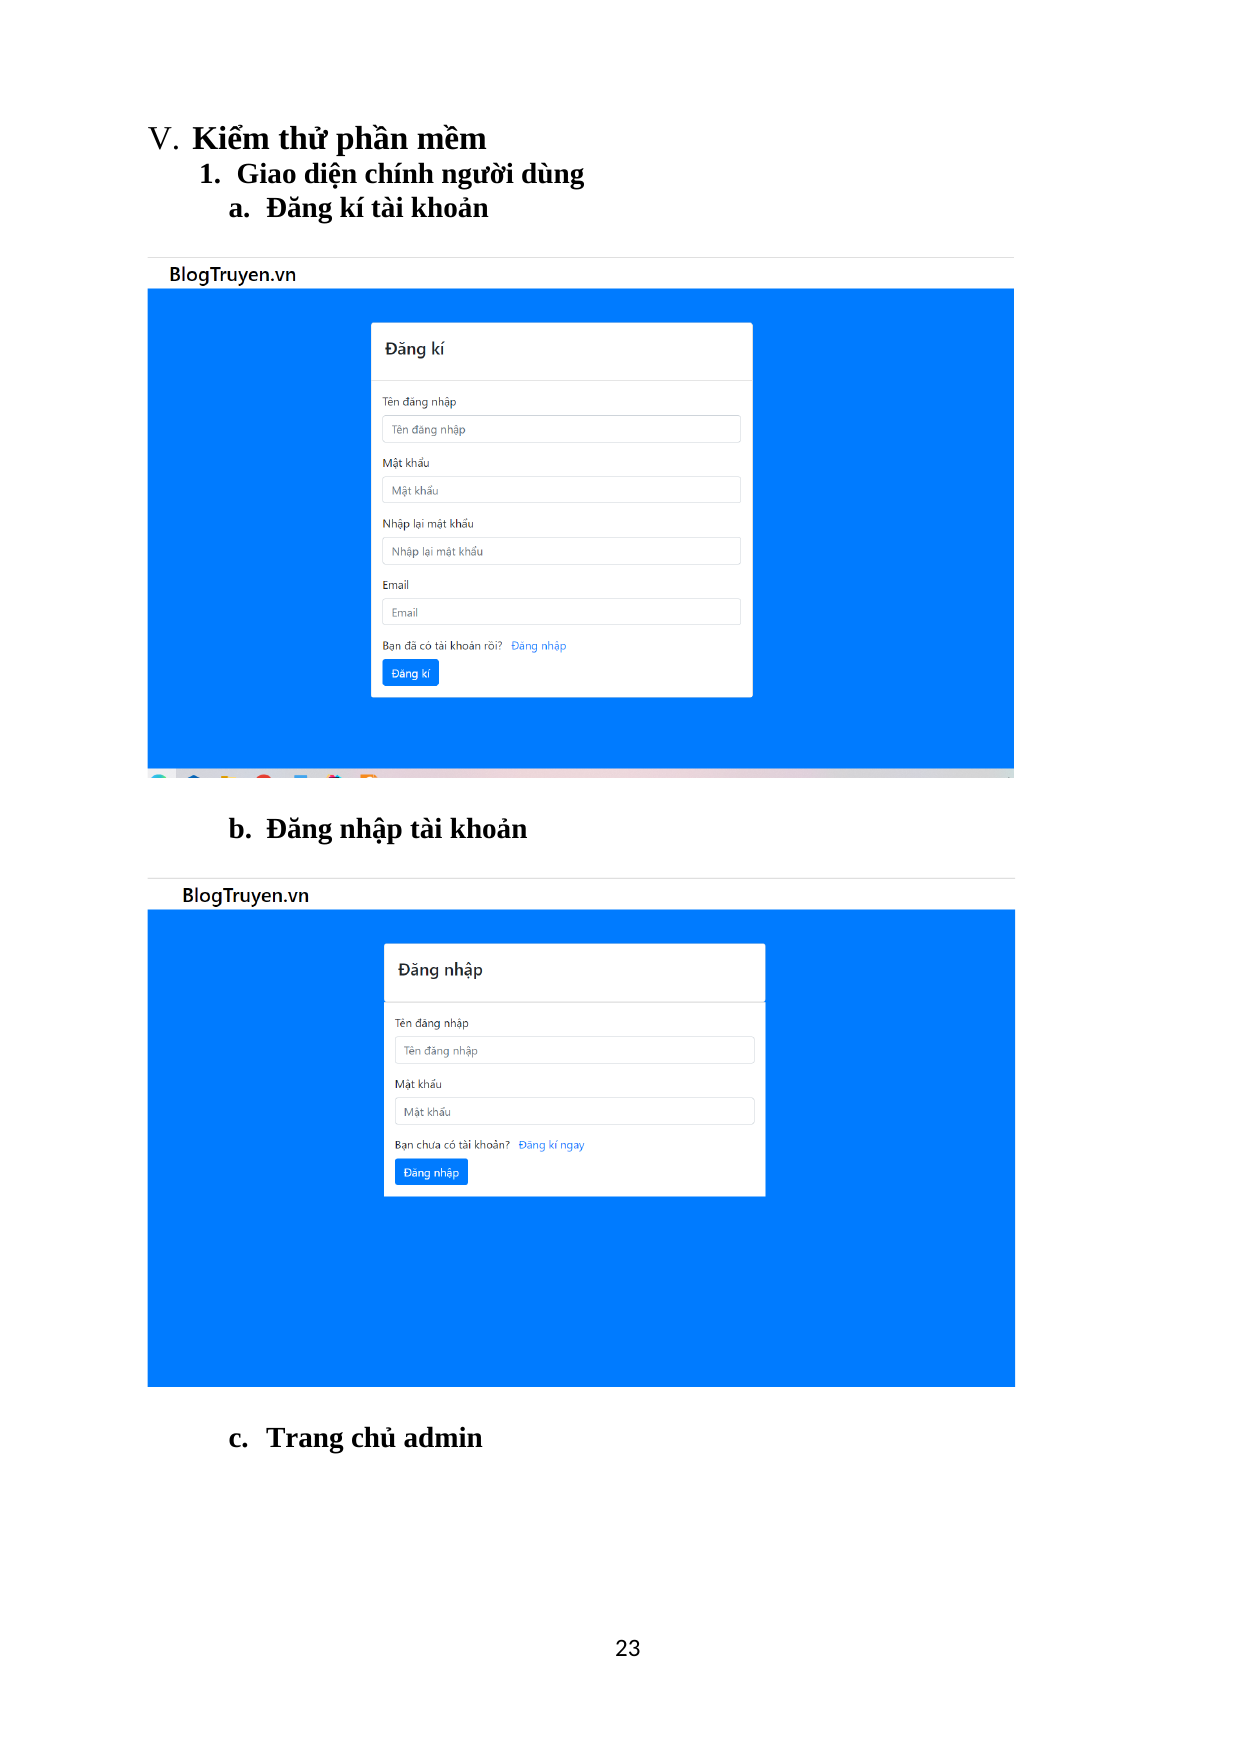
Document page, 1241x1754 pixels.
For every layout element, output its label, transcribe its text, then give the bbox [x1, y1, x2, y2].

list Trang chủ admin [228, 1420, 1137, 1453]
picture [147, 877, 1016, 1387]
list Đăng kí tài khoản [228, 190, 1137, 223]
picture [147, 257, 1014, 778]
list Kiểm thử phần mềm [148, 118, 1137, 156]
list Giao diện chính người dùng [199, 156, 1137, 190]
list Đăng nhập tài khoản [228, 811, 1137, 844]
